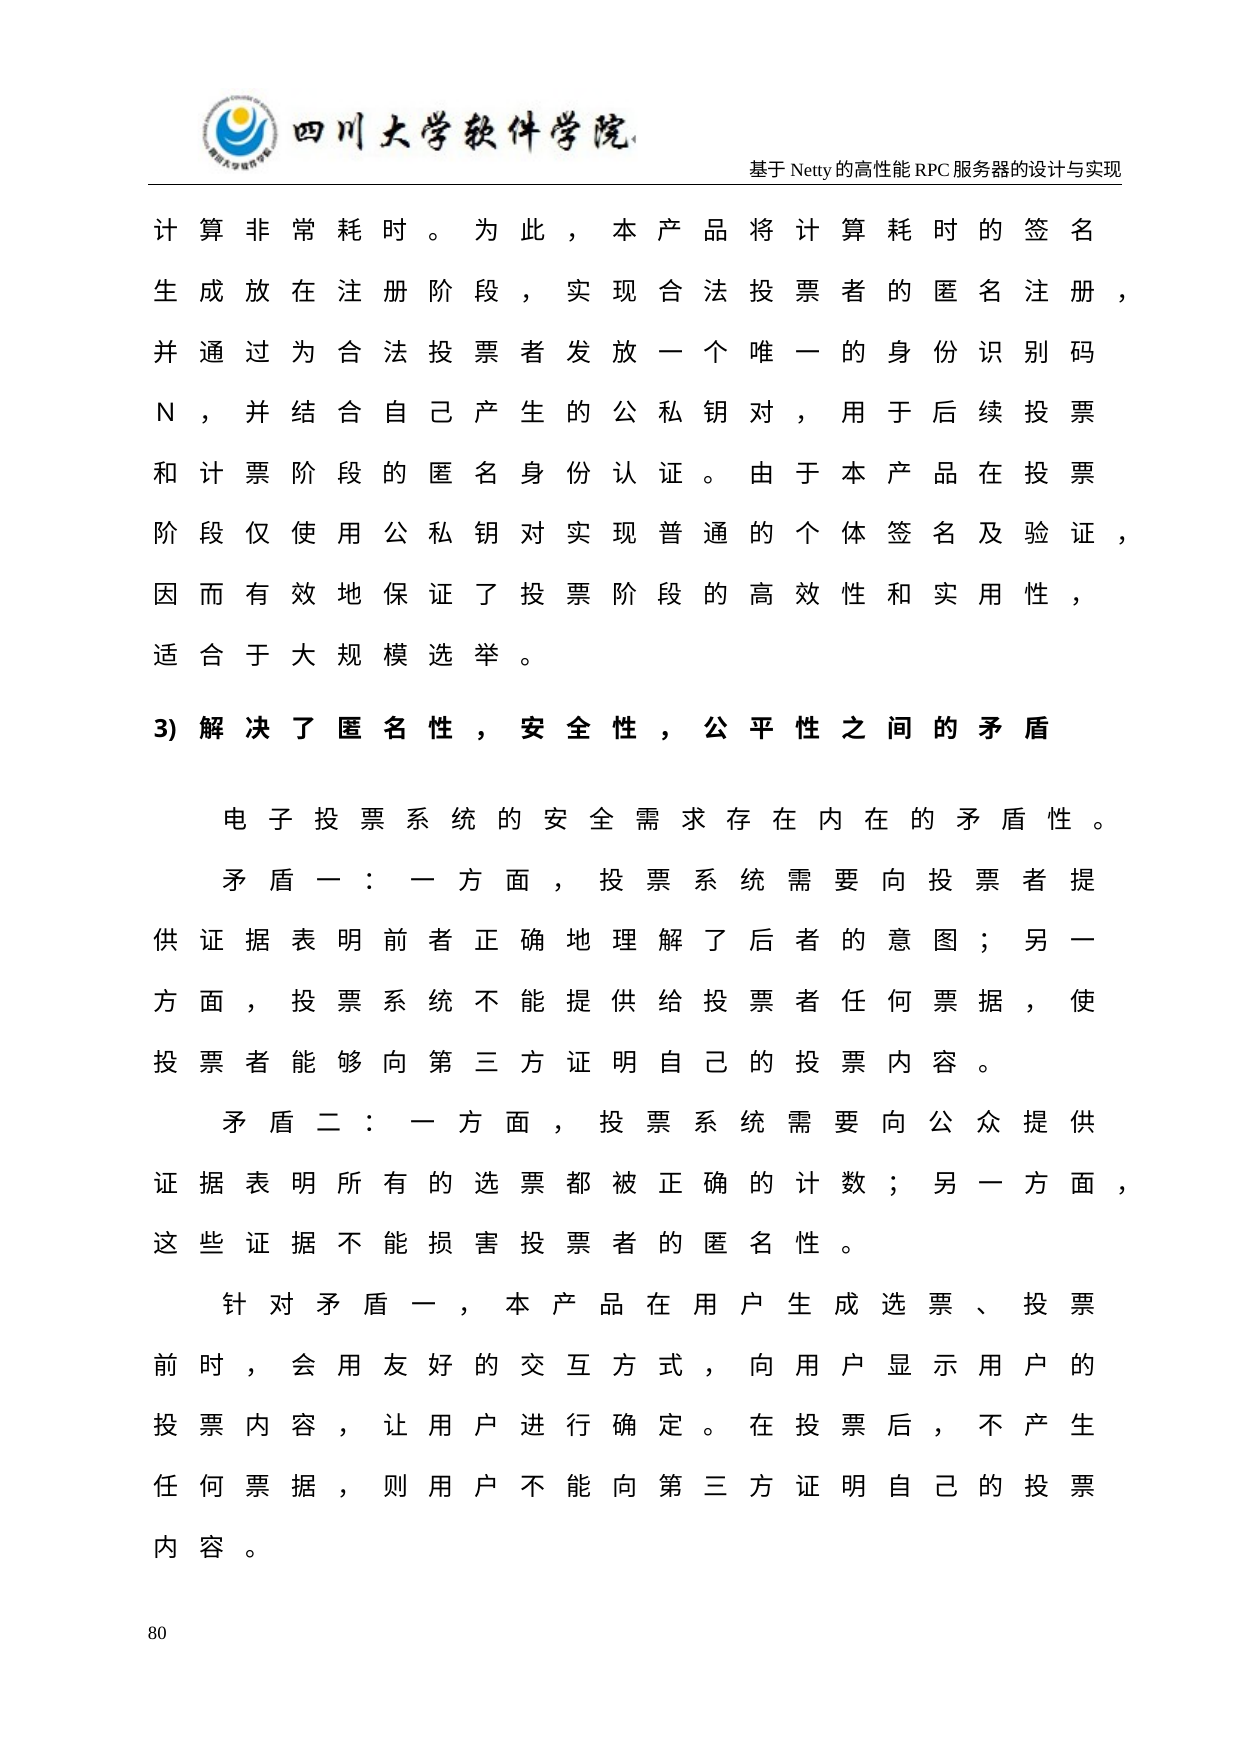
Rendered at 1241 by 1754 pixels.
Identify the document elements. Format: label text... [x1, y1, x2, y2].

text 矛盾二：一方面，投票系统需要向公众提供证据表明所有的选票都被正确的计数；另一方面，这些证据不能损害投票者的匿名性。 [154, 1090, 1116, 1272]
text 电子投票系统的安全需求存在内在的矛盾性。 [154, 787, 1116, 848]
picture [197, 88, 639, 177]
text 矛盾一：一方面，投票系统需要向投票者提供证据表明前者正确地理解了后者的意图；另一方面，投票系统不能提供给投票者任何票据，使投票者能够向第三方证明自己的投票内容。 [154, 848, 1116, 1090]
list 解决了匿名性，安全性，公平性之间的矛盾 [154, 696, 1116, 757]
text 针对矛盾一，本产品在用户生成选票、投票前时，会用友好的交互方式，向用户显示用户的投票内容，让用户进行确定。在投票后，不产生任何票据，则用户不能向第三方证明自己的投票内容。 [154, 1272, 1116, 1575]
